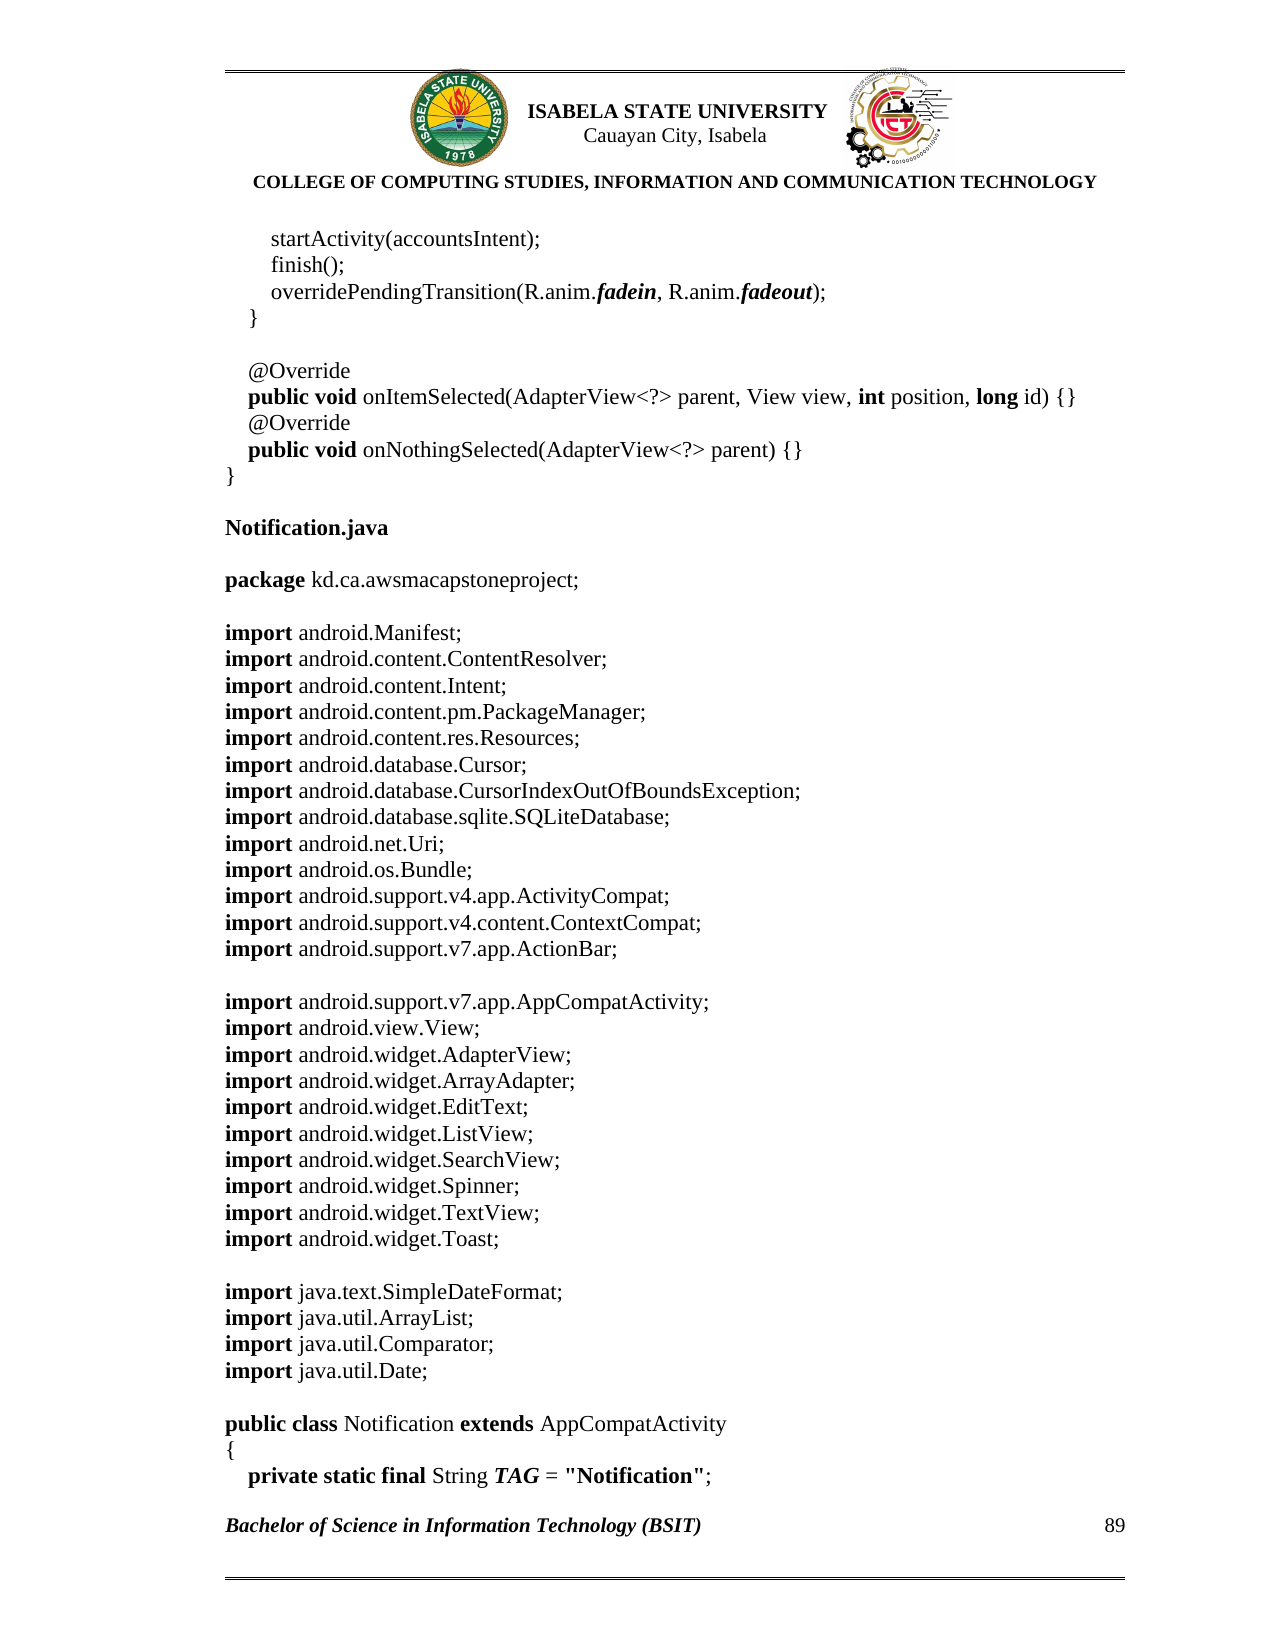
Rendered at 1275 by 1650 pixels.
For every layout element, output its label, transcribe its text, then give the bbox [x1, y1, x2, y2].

picture [842, 64, 955, 70]
picture [407, 73, 511, 171]
picture [842, 73, 955, 173]
text Notification.java [225, 513, 1125, 540]
text package kd.ca.awsmacapstoneproject; import android.Manifest; import android.content.ContentResolver; import android.content.Intent; import android.content.pm.PackageManager; import android.content.res.Resources; import android.database.Cursor; import android.database.CursorIndexOutOfBoundsException; import android.database.sqlite.SQLiteDatabase; import android.net.Uri; import android.os.Bundle; import android.support.v4.app.ActivityCompat; import android.support.v4.content.ContextCompat; import android.support.v7.app.ActionBar; [225, 566, 1125, 962]
